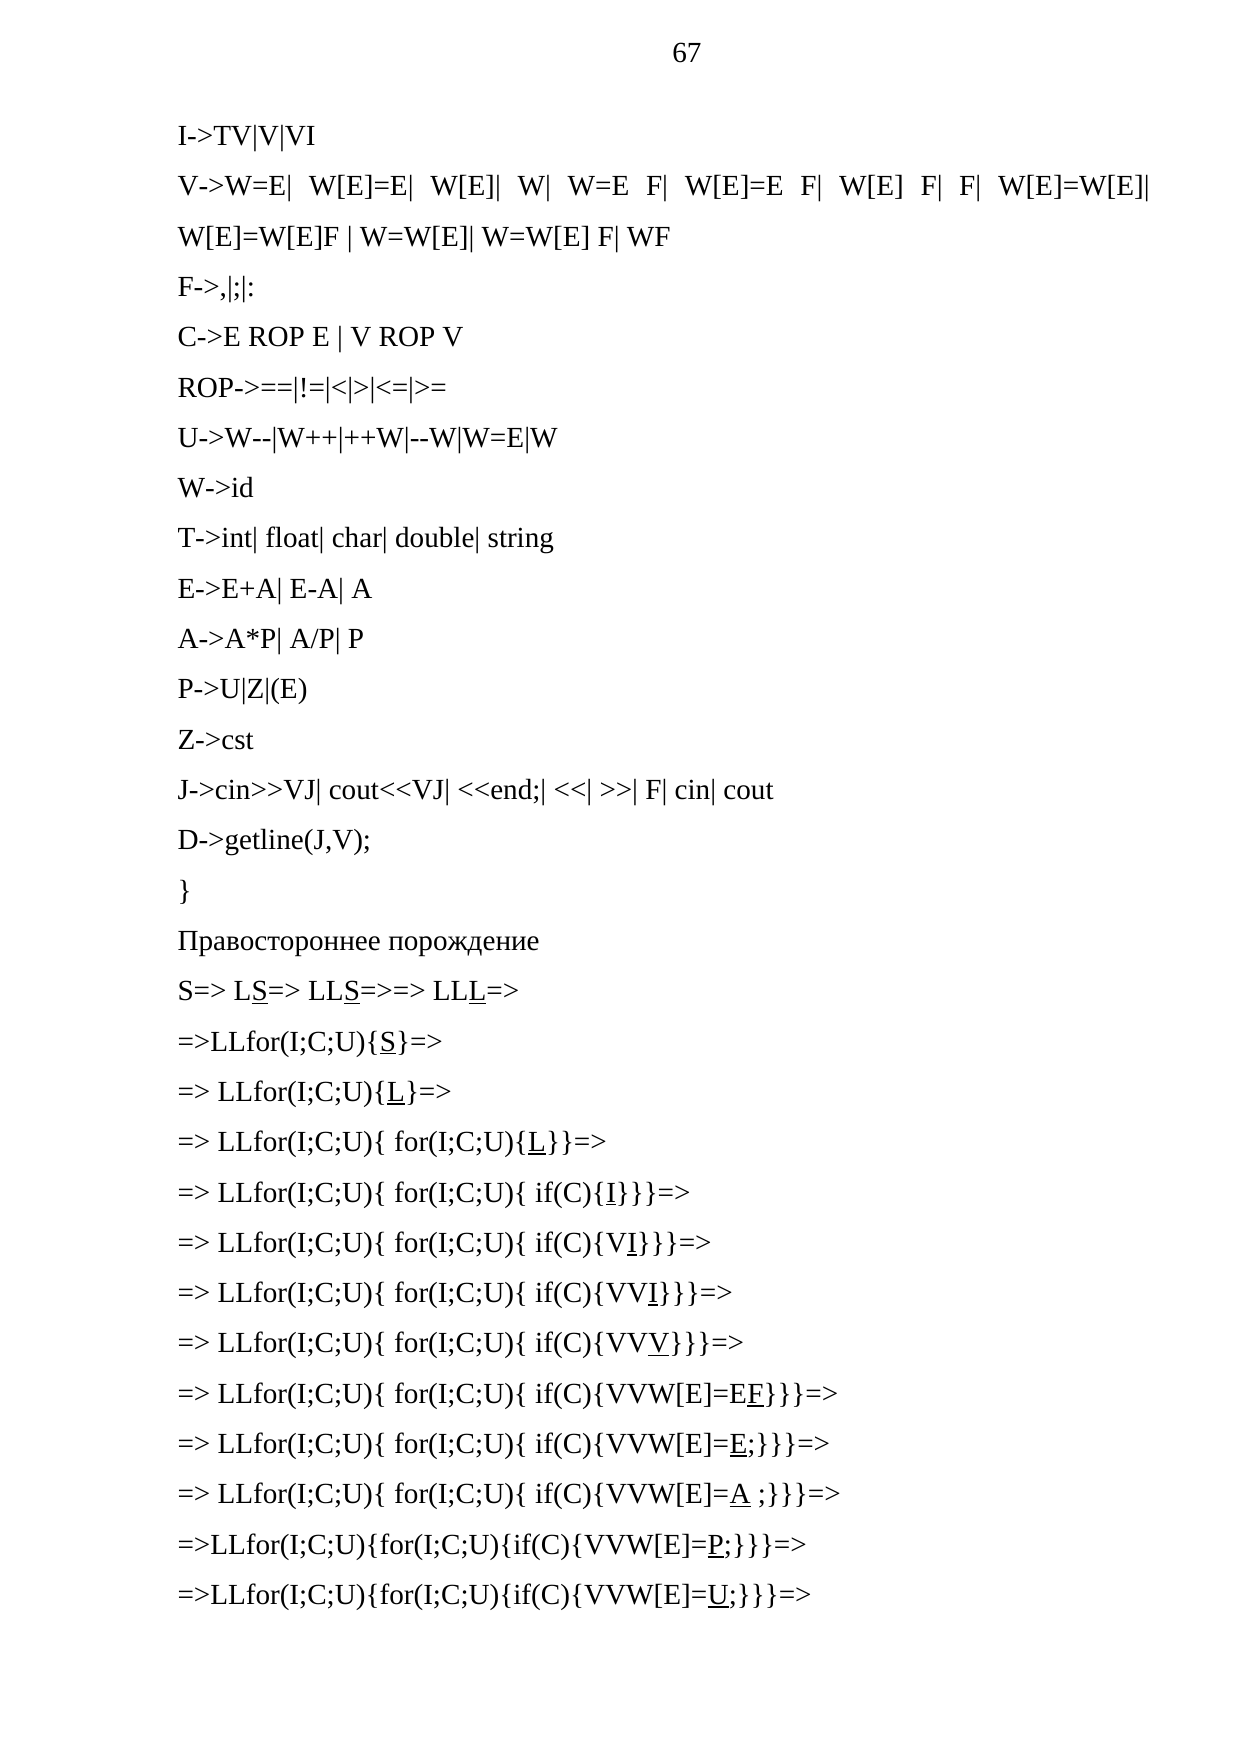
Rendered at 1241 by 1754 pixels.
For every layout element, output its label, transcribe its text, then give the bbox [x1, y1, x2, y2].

text D->getline(J,V); [177, 822, 1152, 856]
text => LLfor(I;C;U){ for(I;C;U){ if(C){VI}}}=> [177, 1225, 1152, 1258]
text => LLfor(I;C;U){ for(I;C;U){ if(C){VVI}}}=> [177, 1275, 1152, 1309]
text => LLfor(I;C;U){ for(I;C;U){ if(C){I}}}=> [177, 1175, 1152, 1208]
text =>LLfor(I;C;U){for(I;C;U){if(C){VVW[E]=P;}}}=> [177, 1527, 1152, 1560]
text A->A*P| A/P| P [177, 621, 1152, 655]
text Z->cst [177, 722, 1152, 755]
text P->U|Z|(E) [177, 672, 1152, 705]
text =>LLfor(I;C;U){S}=> [177, 1024, 1152, 1057]
text F->,|;|: [177, 269, 1152, 303]
text =>LLfor(I;C;U){for(I;C;U){if(C){VVW[E]=U;}}}=> [177, 1577, 1152, 1611]
text => LLfor(I;C;U){ for(I;C;U){ if(C){VVW[E]=EF}}}=> [177, 1376, 1152, 1409]
text } [177, 873, 1152, 906]
text => LLfor(I;C;U){ for(I;C;U){ if(C){VVV}}}=> [177, 1326, 1152, 1359]
text J->cin>>VJ| cout<<VJ| <<end;| <<| >>| F| cin| cout [177, 772, 1152, 806]
text U->W--|W++|++W|--W|W=E|W [177, 420, 1152, 453]
text I->TV|V|VI [177, 118, 1152, 152]
text V->W=E| W[E]=E| W[E]| W| W=E F| W[E]=E F| W[E] F| F| W[E]=W[E]| W[E]=W[E]F | W=W[E]| W=W[E] F| WF [177, 168, 1152, 252]
text E->E+A| E-A| A [177, 571, 1152, 604]
text => LLfor(I;C;U){ for(I;C;U){ if(C){VVW[E]=A ;}}}=> [177, 1477, 1152, 1510]
text => LLfor(I;C;U){L}=> [177, 1074, 1152, 1108]
text Правостороннее порождение [177, 923, 1152, 957]
text C->E ROP E | V ROP V [177, 319, 1152, 353]
text ROP->==|!=|<|>|<=|>= [177, 370, 1152, 403]
text T->int| float| char| double| string [177, 521, 1152, 554]
text S=> LS=> LLS=>=> LLL=> [177, 973, 1152, 1007]
text => LLfor(I;C;U){ for(I;C;U){L}}=> [177, 1124, 1152, 1158]
text => LLfor(I;C;U){ for(I;C;U){ if(C){VVW[E]=E;}}}=> [177, 1426, 1152, 1460]
text W->id [177, 470, 1152, 504]
